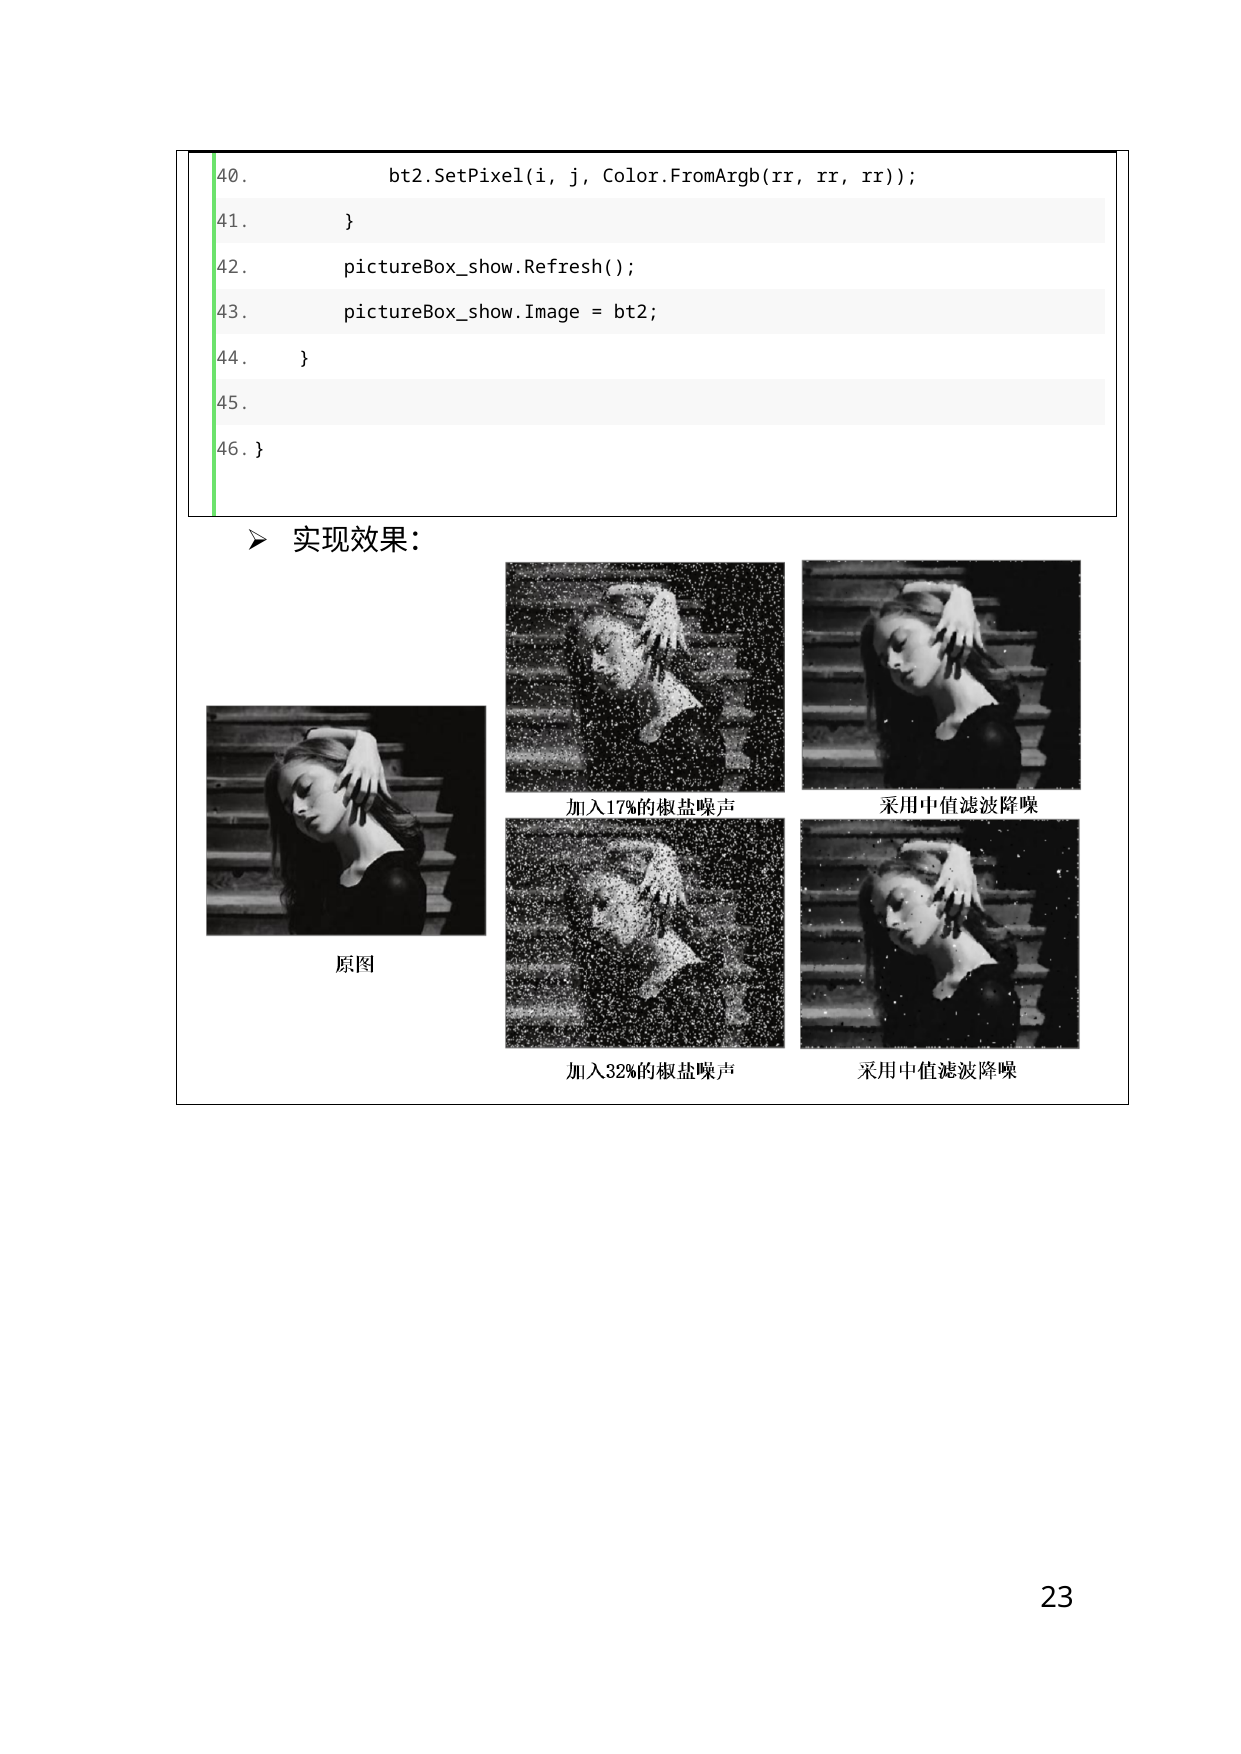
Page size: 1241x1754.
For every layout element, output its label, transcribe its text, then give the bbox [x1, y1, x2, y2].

picture [187, 559, 1117, 1086]
